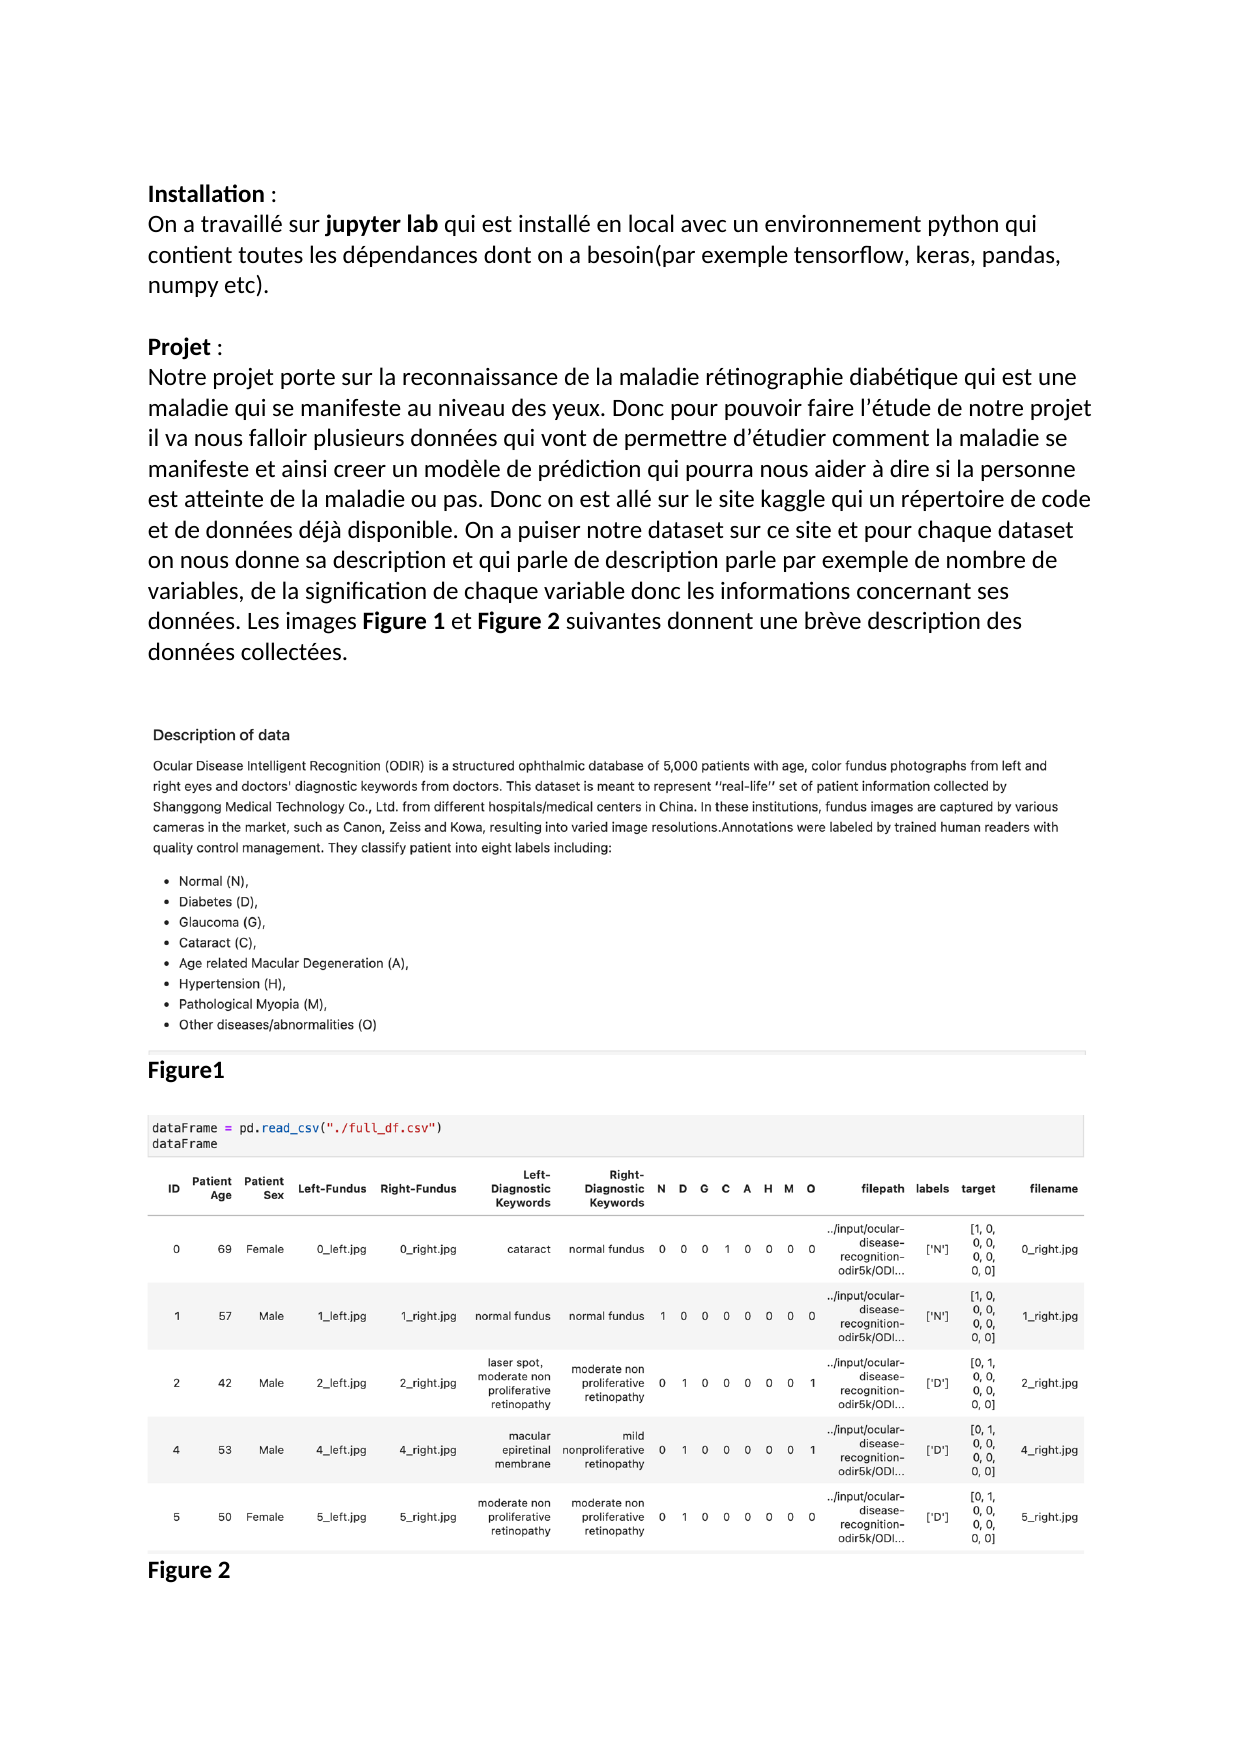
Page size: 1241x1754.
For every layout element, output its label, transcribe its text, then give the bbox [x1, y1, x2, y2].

text Installation : [148, 178, 1093, 209]
text Notre projet porte sur la reconnaissance de la maladie rétinographie diabétique qui est une maladie qui se manifeste au niveau des yeux. Donc pour pouvoir faire l’étude de notre projet il va nous falloir plusieurs données qui vont de permettre d’étudier comment la maladie se manifeste et ainsi creer un modèle de prédiction qui pourra nous aider à dire si la personne est atteinte de la maladie ou pas. Donc on est allé sur le site kaggle qui un répertoire de code et de données déjà disponible. On a puiser notre dataset sur ce site et pour chaque dataset on nous donne sa description et qui parle de description parle par exemple de nombre de variables, de la signification de chaque variable donc les informations concernant ses données. Les images Figure 1 et Figure 2 suivantes donnent une brève description des données collectées. [148, 361, 1093, 666]
picture [147, 727, 1093, 1055]
text On a travaillé sur jupyter lab qui est installé en local avec un environnement python qui contient toutes les dépendances dont on a besoin(par exemple tensorflow, keras, pandas, numpy etc). [148, 209, 1093, 300]
text Projet : [148, 331, 1093, 361]
text Figure 2 [148, 1554, 1093, 1584]
text Figure1 [148, 1055, 1093, 1085]
picture [147, 1115, 1093, 1554]
